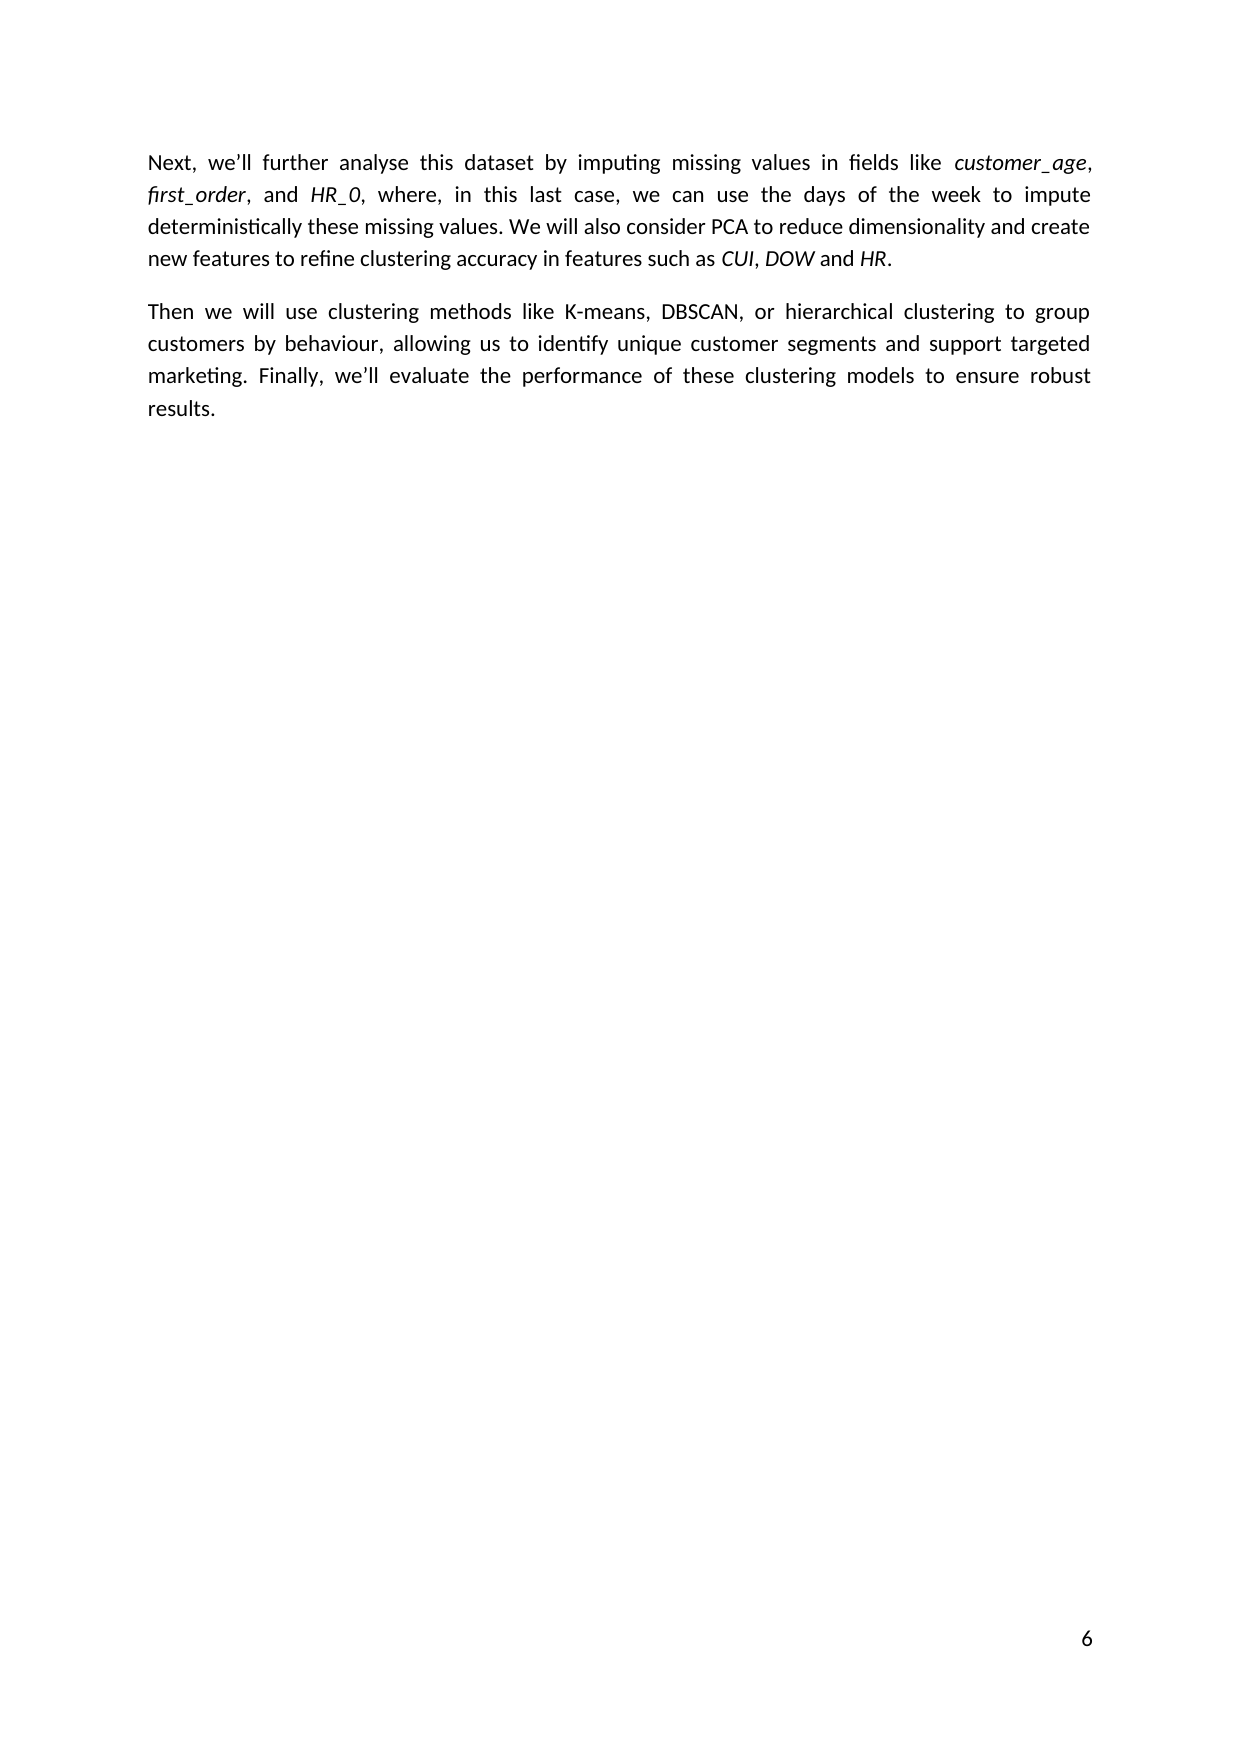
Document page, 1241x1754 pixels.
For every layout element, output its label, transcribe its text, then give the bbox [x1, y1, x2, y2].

text Then we will use clustering methods like K-means, DBSCAN, or hierarchical clustering to group customers by behaviour, allowing us to identify unique customer segments and support targeted marketing. Finally, we’ll evaluate the performance of these clustering models to ensure robust results. [148, 297, 1092, 422]
text Next, we’ll further analyse this dataset by imputing missing values in fields like customer_age, first_order, and HR_0, where, in this last case, we can use the days of the week to impute deterministically these missing values. We will also consider PCA to reduce dimensionality and create new features to refine clustering accuracy in features such as CUI, DOW and HR. [148, 148, 1092, 272]
